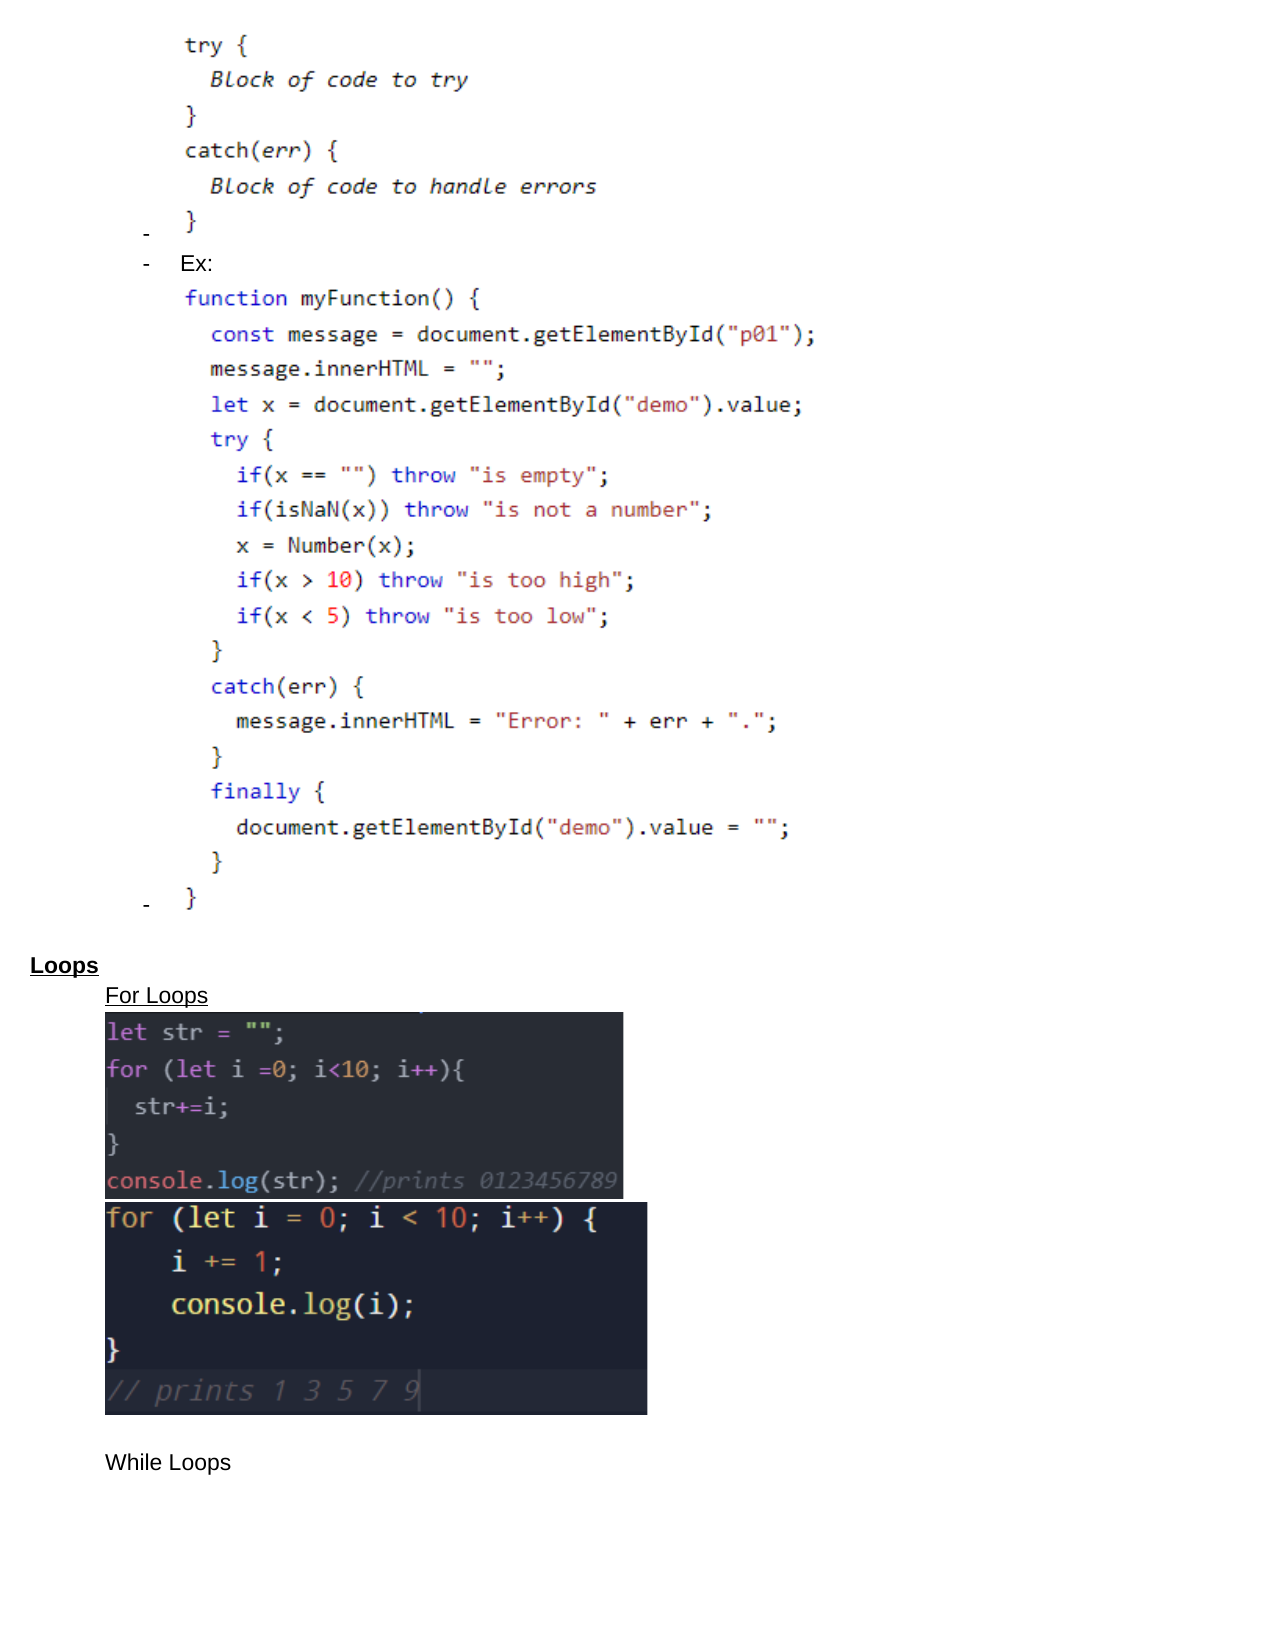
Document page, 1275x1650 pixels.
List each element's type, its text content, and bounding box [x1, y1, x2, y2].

text While Loops [30, 1449, 1245, 1475]
list Ex: [142, 250, 1245, 276]
text Loops [30, 952, 1245, 978]
picture [180, 280, 817, 913]
picture [105, 1202, 648, 1415]
text For Loops [30, 982, 1245, 1008]
picture [105, 1012, 624, 1199]
picture [180, 30, 607, 241]
